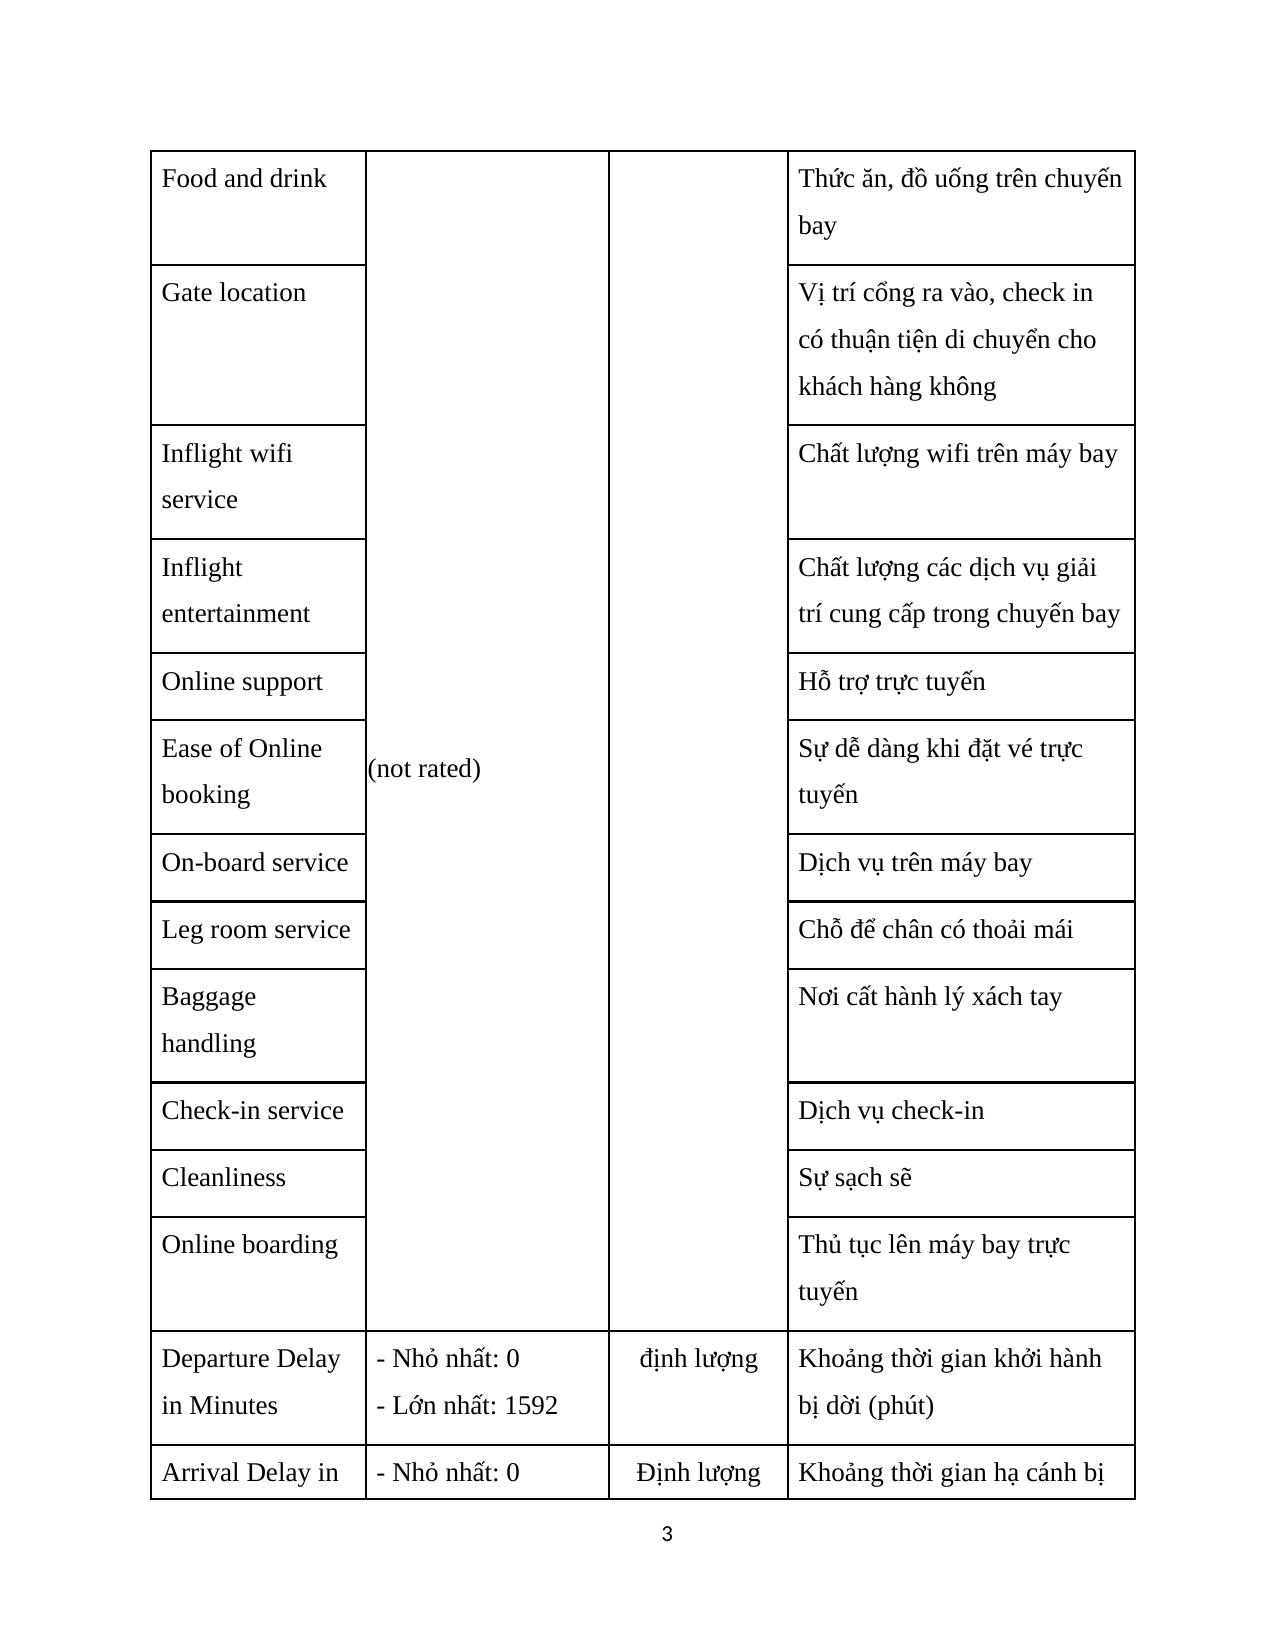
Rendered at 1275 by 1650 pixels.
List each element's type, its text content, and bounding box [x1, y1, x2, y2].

table_cell Gate location [152, 266, 365, 424]
table_cell Food and drink [152, 152, 365, 264]
table_cell Chỗ để chân có thoải mái [789, 903, 1134, 967]
table_cell Nơi cất hành lý xách tay [789, 970, 1134, 1081]
table_cell Vị trí cổng ra vào, check in có thuận tiện di chuyển cho khách hàng không [789, 266, 1134, 424]
table_cell On-board service [152, 835, 365, 900]
table_cell Check-in service [152, 1084, 365, 1148]
table_cell Baggage handling [152, 970, 365, 1081]
table_cell - Nhỏ nhất: 0 - Lớn nhất: 1592 [367, 1332, 608, 1443]
table_cell định lượng [610, 1332, 787, 1443]
table_cell Khoảng thời gian khởi hành bị dời (phút) [789, 1332, 1134, 1443]
table_cell Leg room service [152, 903, 365, 967]
table_cell Thủ tục lên máy bay trực tuyến [789, 1218, 1134, 1329]
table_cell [367, 1446, 608, 1497]
table_cell Inflight wifi service [152, 426, 365, 538]
table_cell Dịch vụ trên máy bay [789, 835, 1134, 900]
table_cell Ease of Online booking [152, 721, 365, 833]
table_cell Departure Delay in Minutes [152, 1332, 365, 1443]
table_cell Hỗ trợ trực tuyến [789, 654, 1134, 719]
table_cell Online support [152, 654, 365, 719]
table_cell Inflight entertainment [152, 540, 365, 652]
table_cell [152, 1446, 365, 1497]
table_cell Chất lượng các dịch vụ giải trí cung cấp trong chuyến bay [789, 540, 1134, 652]
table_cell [789, 1446, 1134, 1497]
table_cell Online boarding [152, 1218, 365, 1329]
table_cell Chất lượng wifi trên máy bay [789, 426, 1134, 538]
table_cell Sự dễ dàng khi đặt vé trực tuyến [789, 721, 1134, 833]
table_cell Thức ăn, đồ uống trên chuyến bay [789, 152, 1134, 264]
table_cell Cleanliness [152, 1151, 365, 1216]
table_cell Định lượng [610, 1446, 787, 1497]
table_cell Sự sạch sẽ [789, 1151, 1134, 1216]
table_cell Dịch vụ check-in [789, 1084, 1134, 1148]
